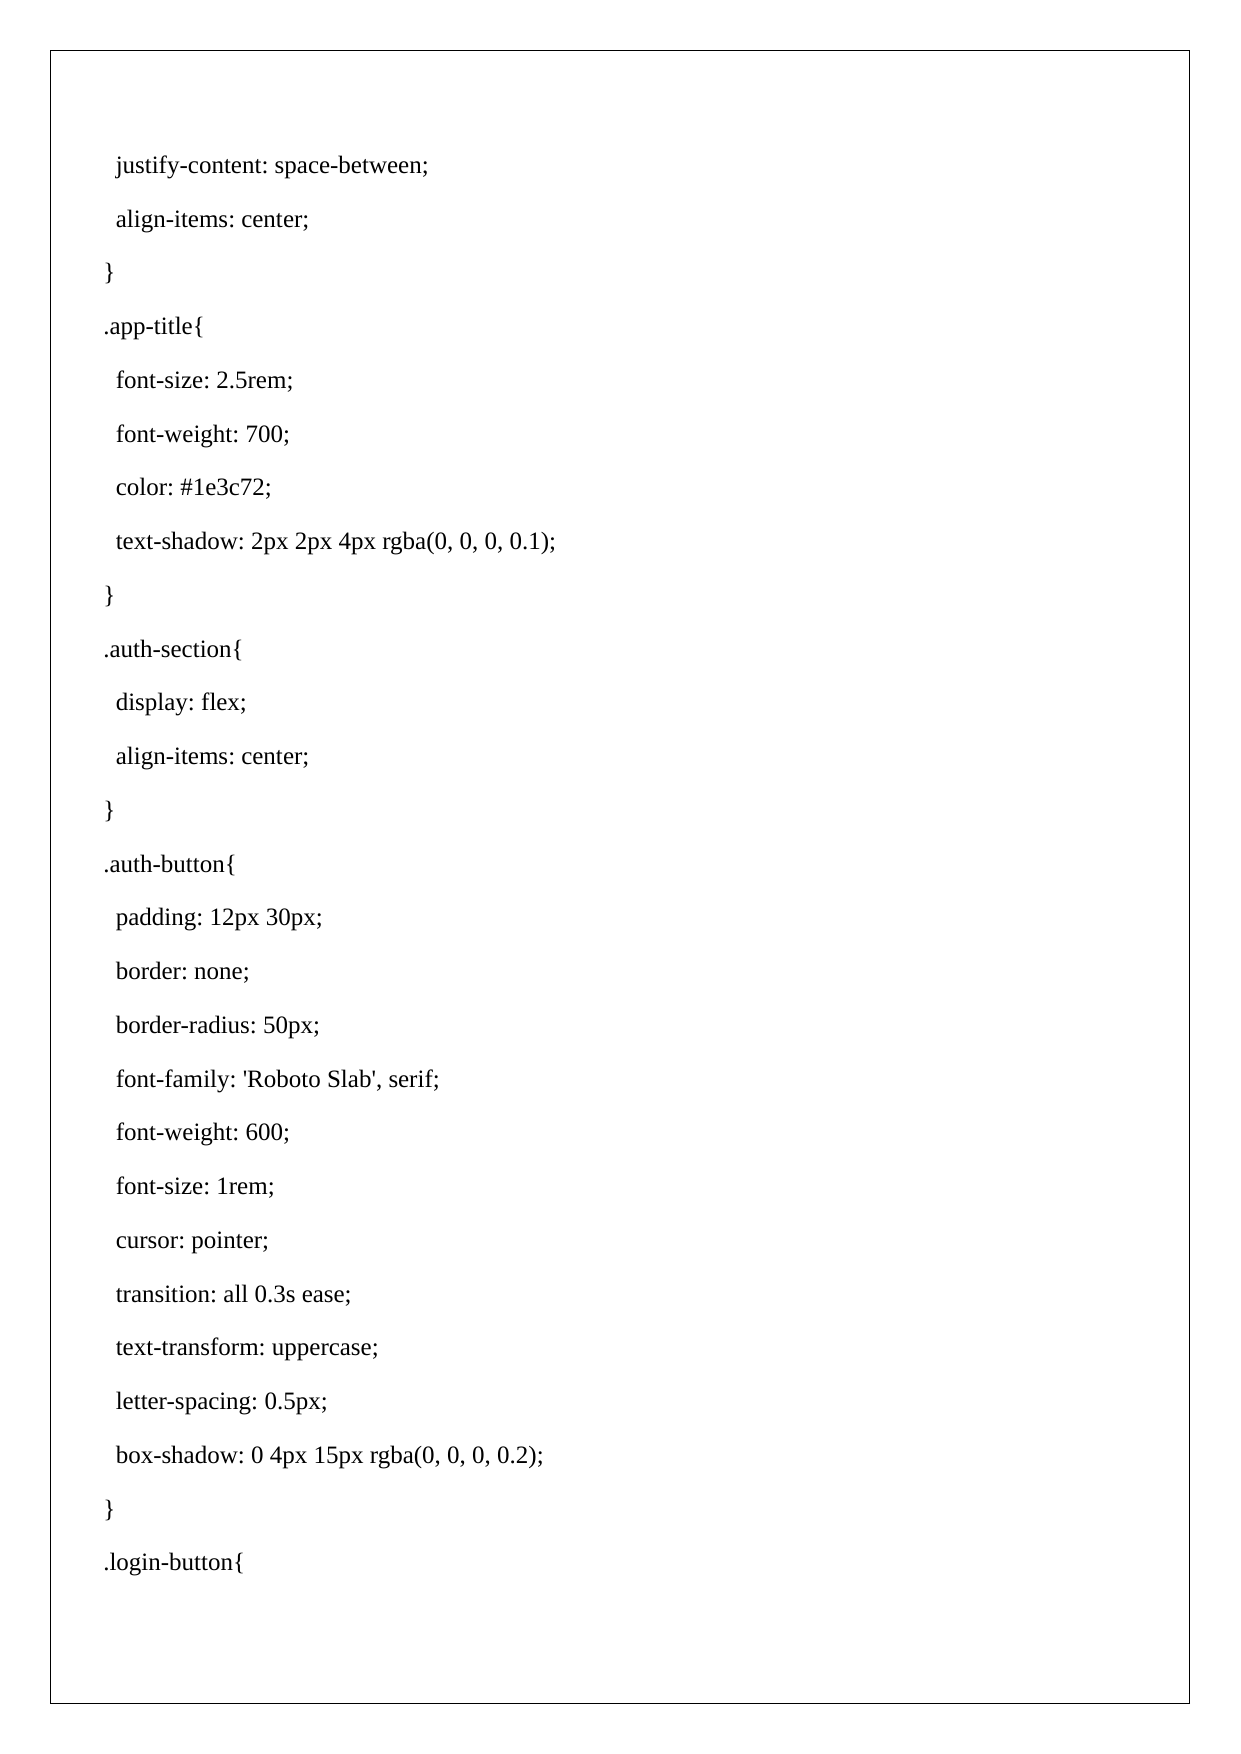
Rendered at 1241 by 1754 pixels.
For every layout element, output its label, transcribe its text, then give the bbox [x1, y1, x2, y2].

text font-size: 2.5rem; [103, 365, 1090, 394]
text } [103, 257, 1090, 286]
text align-items: center; [103, 204, 1090, 232]
text box-shadow: 0 4px 15px rgba(0, 0, 0, 0.2); [103, 1440, 1090, 1469]
text letter-spacing: 0.5px; [103, 1386, 1090, 1415]
text .auth-section{ [103, 634, 1090, 662]
text color: #1e3c72; [103, 472, 1090, 501]
text border: none; [103, 956, 1090, 985]
text justify-content: space-between; [103, 150, 1090, 179]
text cursor: pointer; [103, 1225, 1090, 1254]
text font-weight: 600; [103, 1117, 1090, 1146]
text align-items: center; [103, 741, 1090, 770]
text font-family: 'Roboto Slab', serif; [103, 1064, 1090, 1092]
text font-size: 1rem; [103, 1171, 1090, 1200]
text } [103, 580, 1090, 609]
text .app-title{ [103, 311, 1090, 340]
text font-weight: 700; [103, 419, 1090, 447]
text display: flex; [103, 687, 1090, 716]
text .auth-button{ [103, 849, 1090, 877]
text text-transform: uppercase; [103, 1332, 1090, 1361]
text padding: 12px 30px; [103, 902, 1090, 931]
text border-radius: 50px; [103, 1010, 1090, 1039]
text } [103, 1494, 1090, 1522]
text .login-button{ [103, 1547, 1090, 1576]
text transition: all 0.3s ease; [103, 1279, 1090, 1307]
text } [103, 795, 1090, 824]
text text-shadow: 2px 2px 4px rgba(0, 0, 0, 0.1); [103, 526, 1090, 555]
